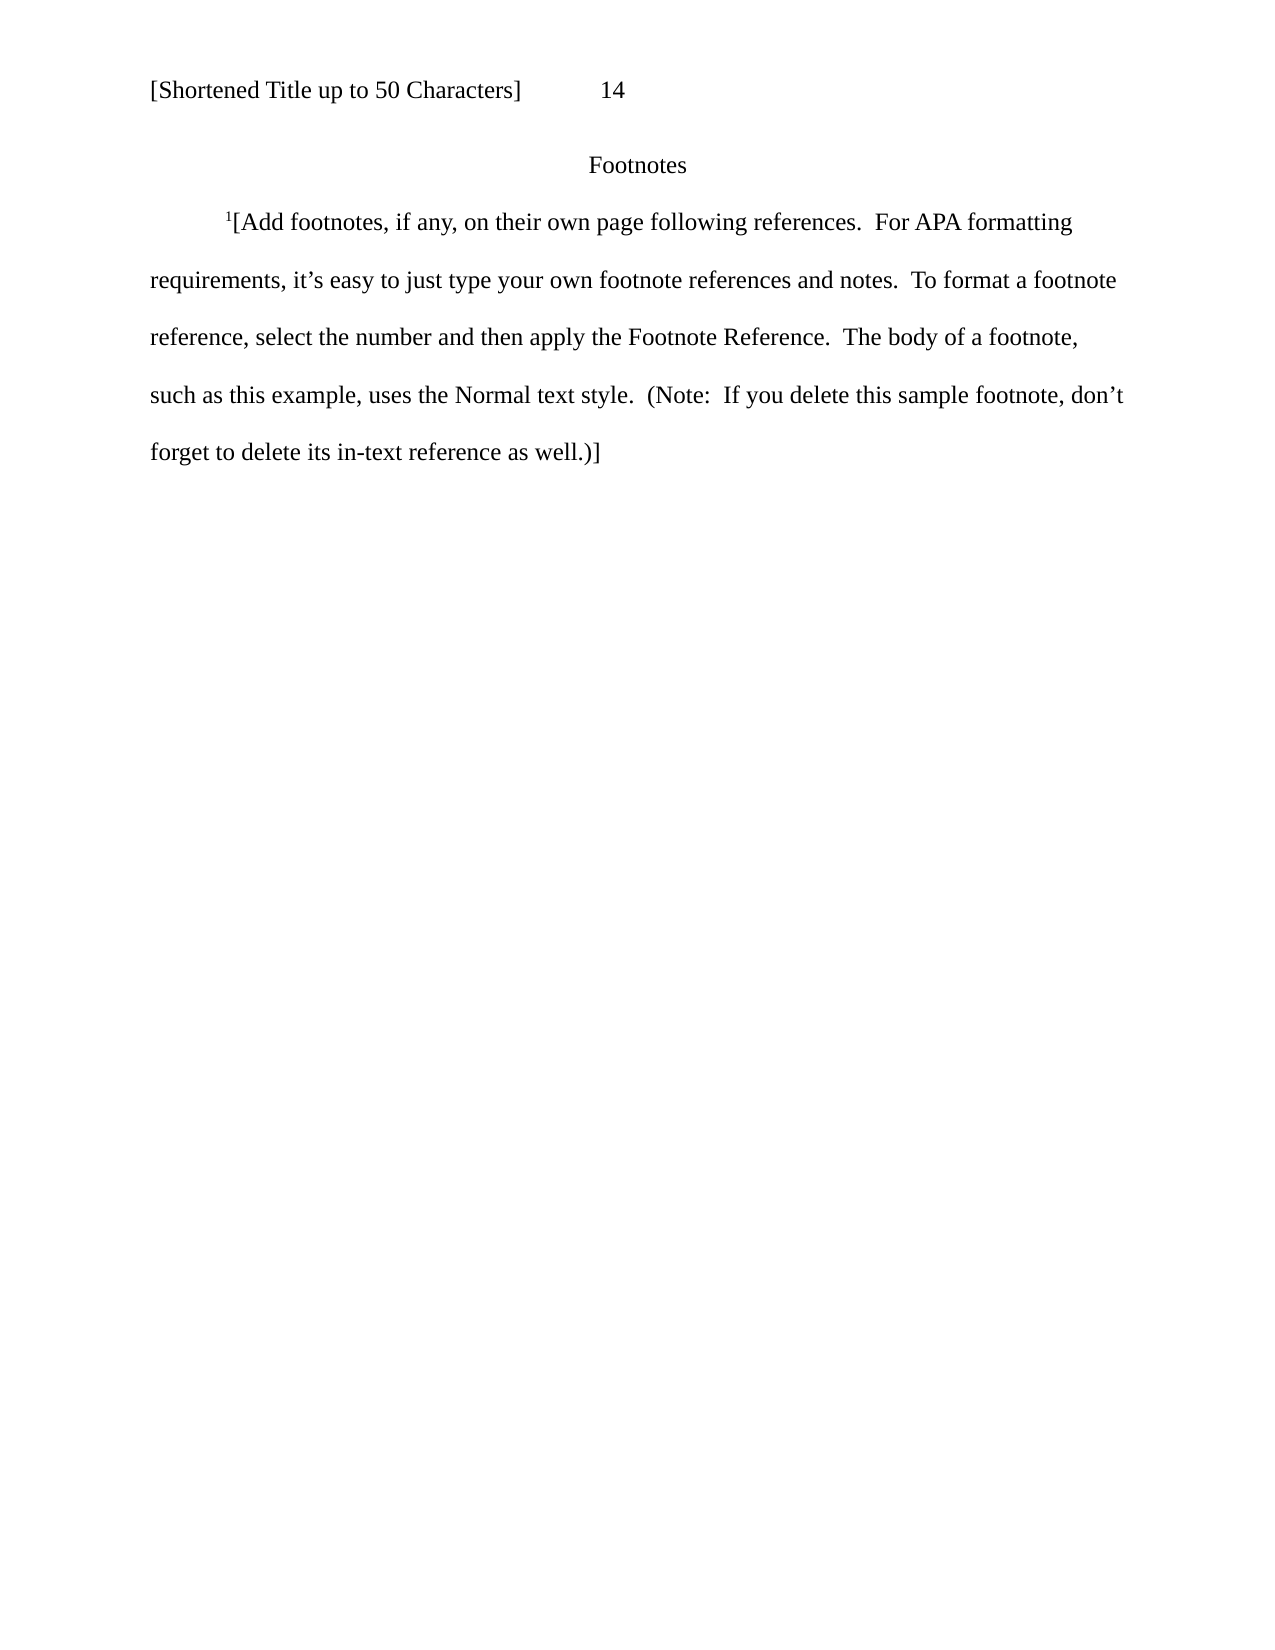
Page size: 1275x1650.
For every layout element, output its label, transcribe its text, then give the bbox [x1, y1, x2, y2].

text 1 [150, 207, 1125, 466]
title Footnotes [150, 150, 1125, 179]
